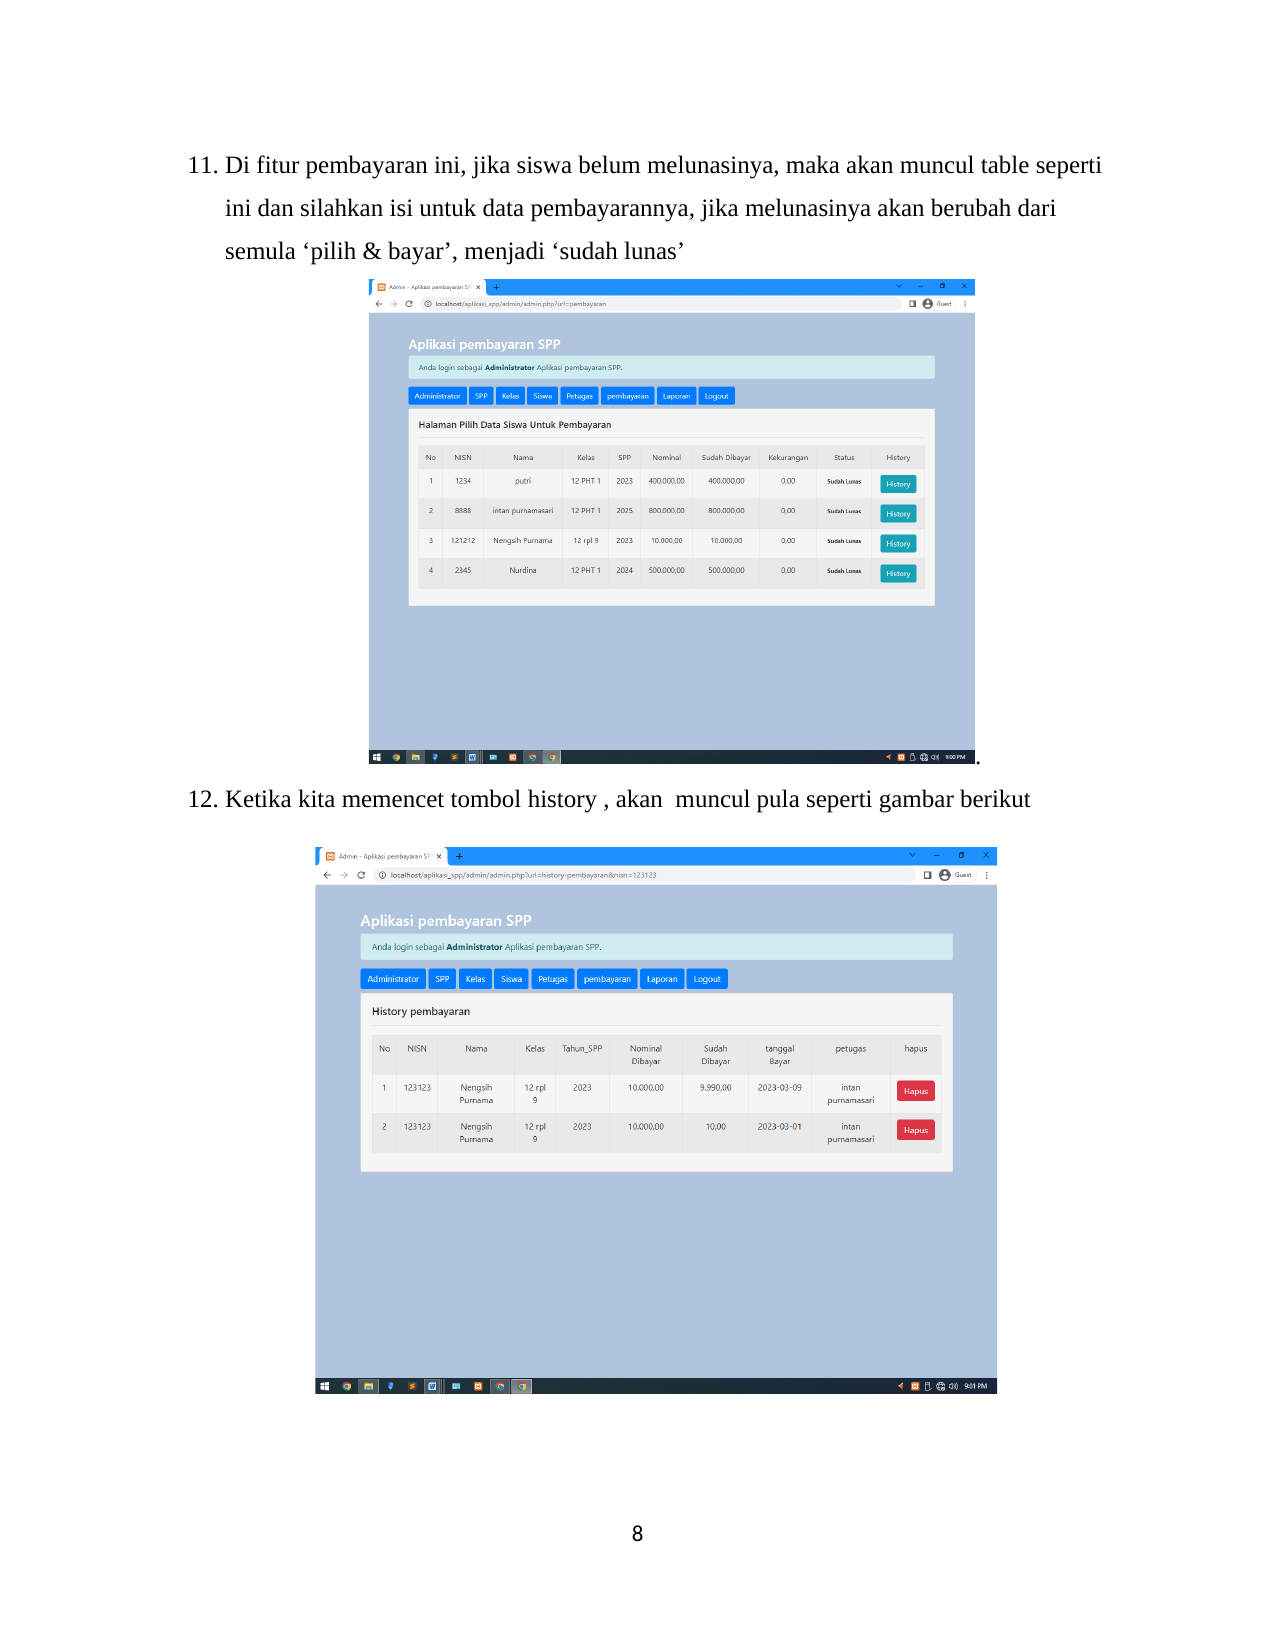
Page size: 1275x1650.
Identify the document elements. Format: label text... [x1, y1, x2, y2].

picture [368, 279, 975, 764]
list Di fitur pembayaran ini, jika siswa belum melunasinya, maka akan muncul table seperti ini dan silahkan isi untuk data pembayarannya, jika melunasinya akan berubah dari semula ‘pilih & bayar’, menjadi ‘sudah lunas’ [187, 150, 1125, 265]
list Ketika kita memencet tombol history , akan muncul pula seperti gambar berikut [187, 784, 1125, 813]
picture [315, 847, 998, 1394]
